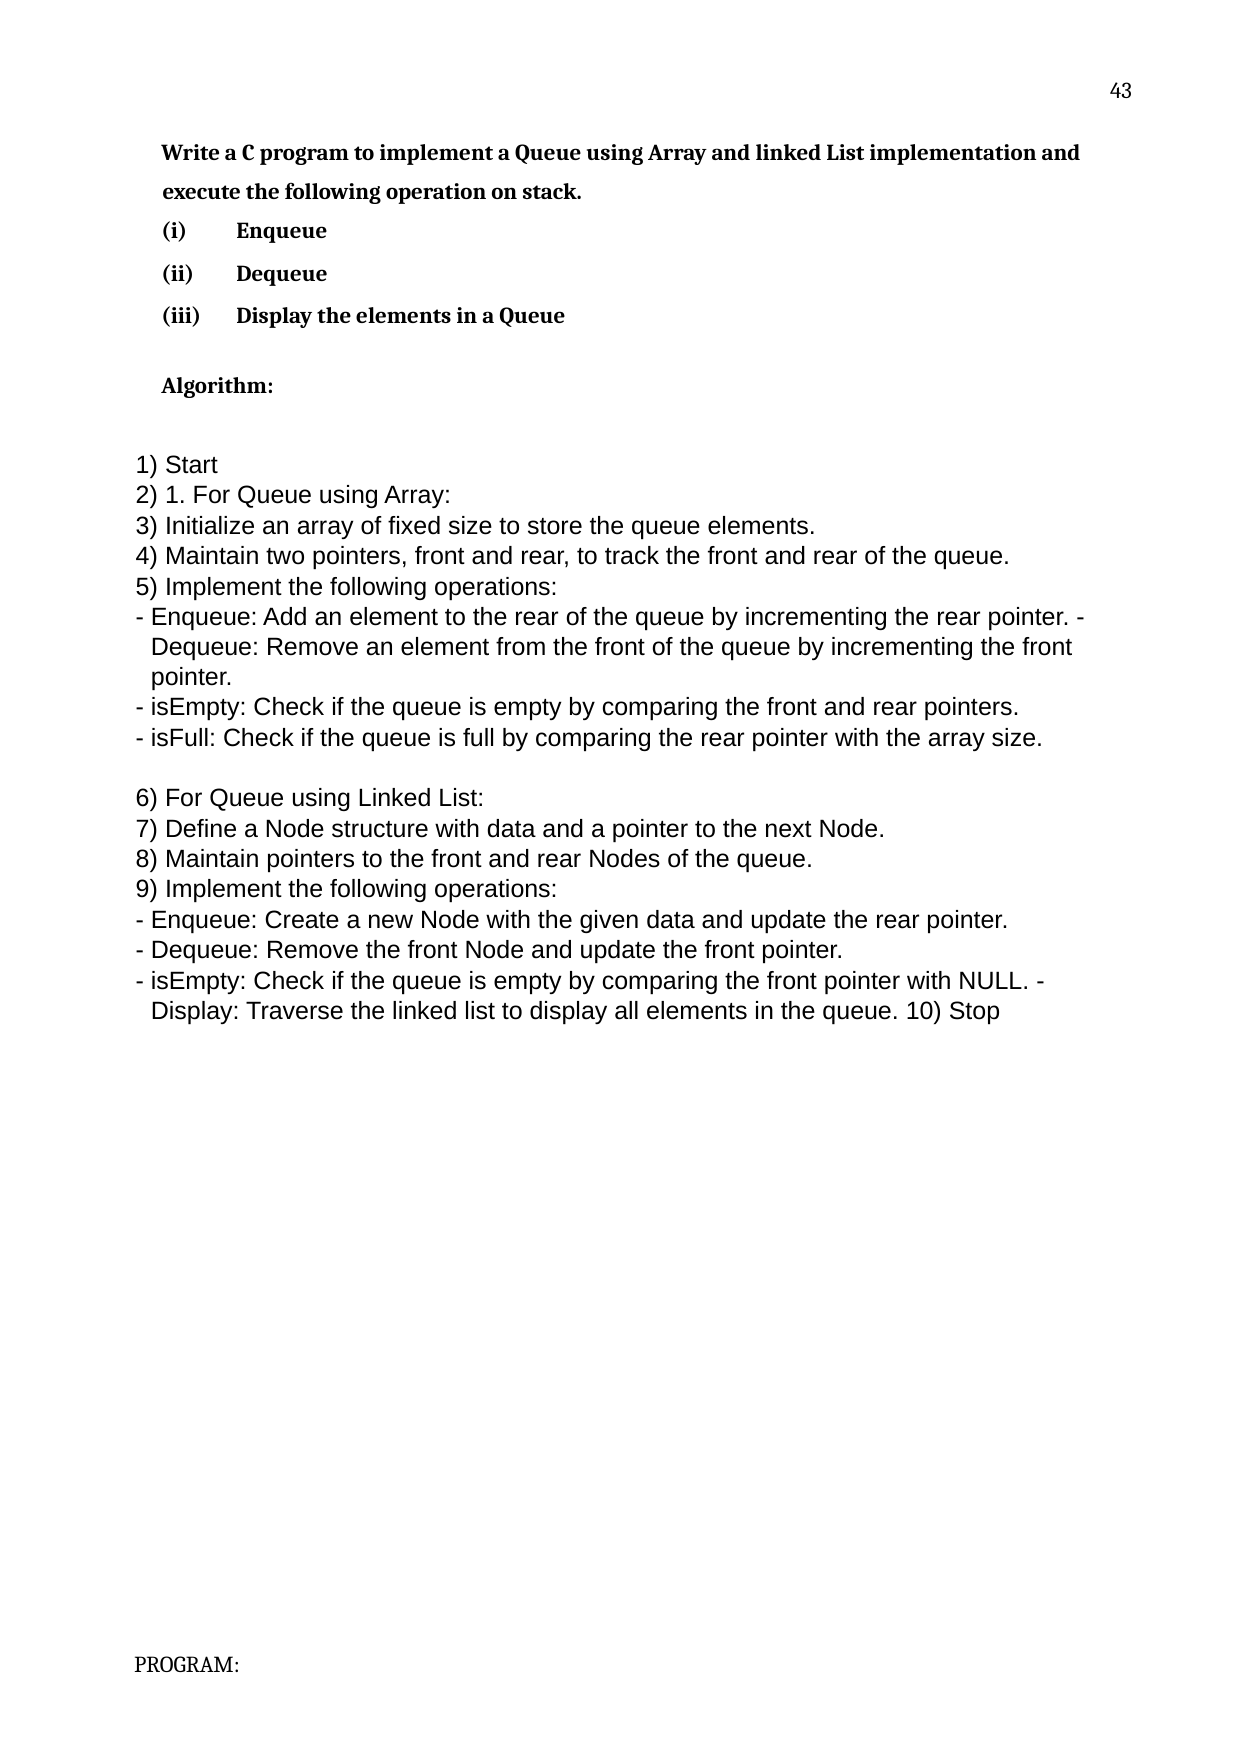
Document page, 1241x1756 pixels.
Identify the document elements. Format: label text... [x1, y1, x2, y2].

list Enqueue [161, 218, 1136, 245]
list Define a Node structure with data and a pointer to the next Node. [135, 814, 1119, 842]
text Algorithm: [161, 373, 1136, 399]
list Initialize an array of fixed size to store the queue elements. [135, 511, 1119, 539]
list isEmpty: Check if the queue is empty by comparing the front pointer with NULL. - Display: Traverse the linked list to display all elements in the queue. 10) Stop [135, 966, 1119, 1024]
list isEmpty: Check if the queue is empty by comparing the front and rear pointers. [135, 692, 1119, 721]
list Maintain pointers to the front and rear Nodes of the queue. [135, 844, 1119, 873]
list Start [135, 450, 1119, 479]
list Implement the following operations: [135, 874, 1119, 903]
list For Queue using Linked List: [135, 783, 1119, 812]
list Maintain two pointers, front and rear, to track the front and rear of the queue. [135, 541, 1119, 570]
list Dequeue [161, 261, 1136, 287]
list 1. For Queue using Array: [135, 480, 1119, 509]
list Display the elements in a Queue [161, 303, 1136, 329]
list Implement the following operations: [135, 572, 1119, 600]
text Write a C program to implement a Queue using Array and linked List implementation and execute the following operation on stack. [161, 139, 1136, 205]
list isFull: Check if the queue is full by comparing the rear pointer with the array size. [135, 723, 1119, 751]
list Enqueue: Create a new Node with the given data and update the rear pointer. [135, 905, 1119, 934]
list Enqueue: Add an element to the rear of the queue by incrementing the rear pointer. - Dequeue: Remove an element from the front of the queue by incrementing the front pointer. [135, 602, 1119, 691]
list Dequeue: Remove the front Node and update the front pointer. [135, 935, 1119, 964]
text PROGRAM: [134, 1651, 595, 1678]
